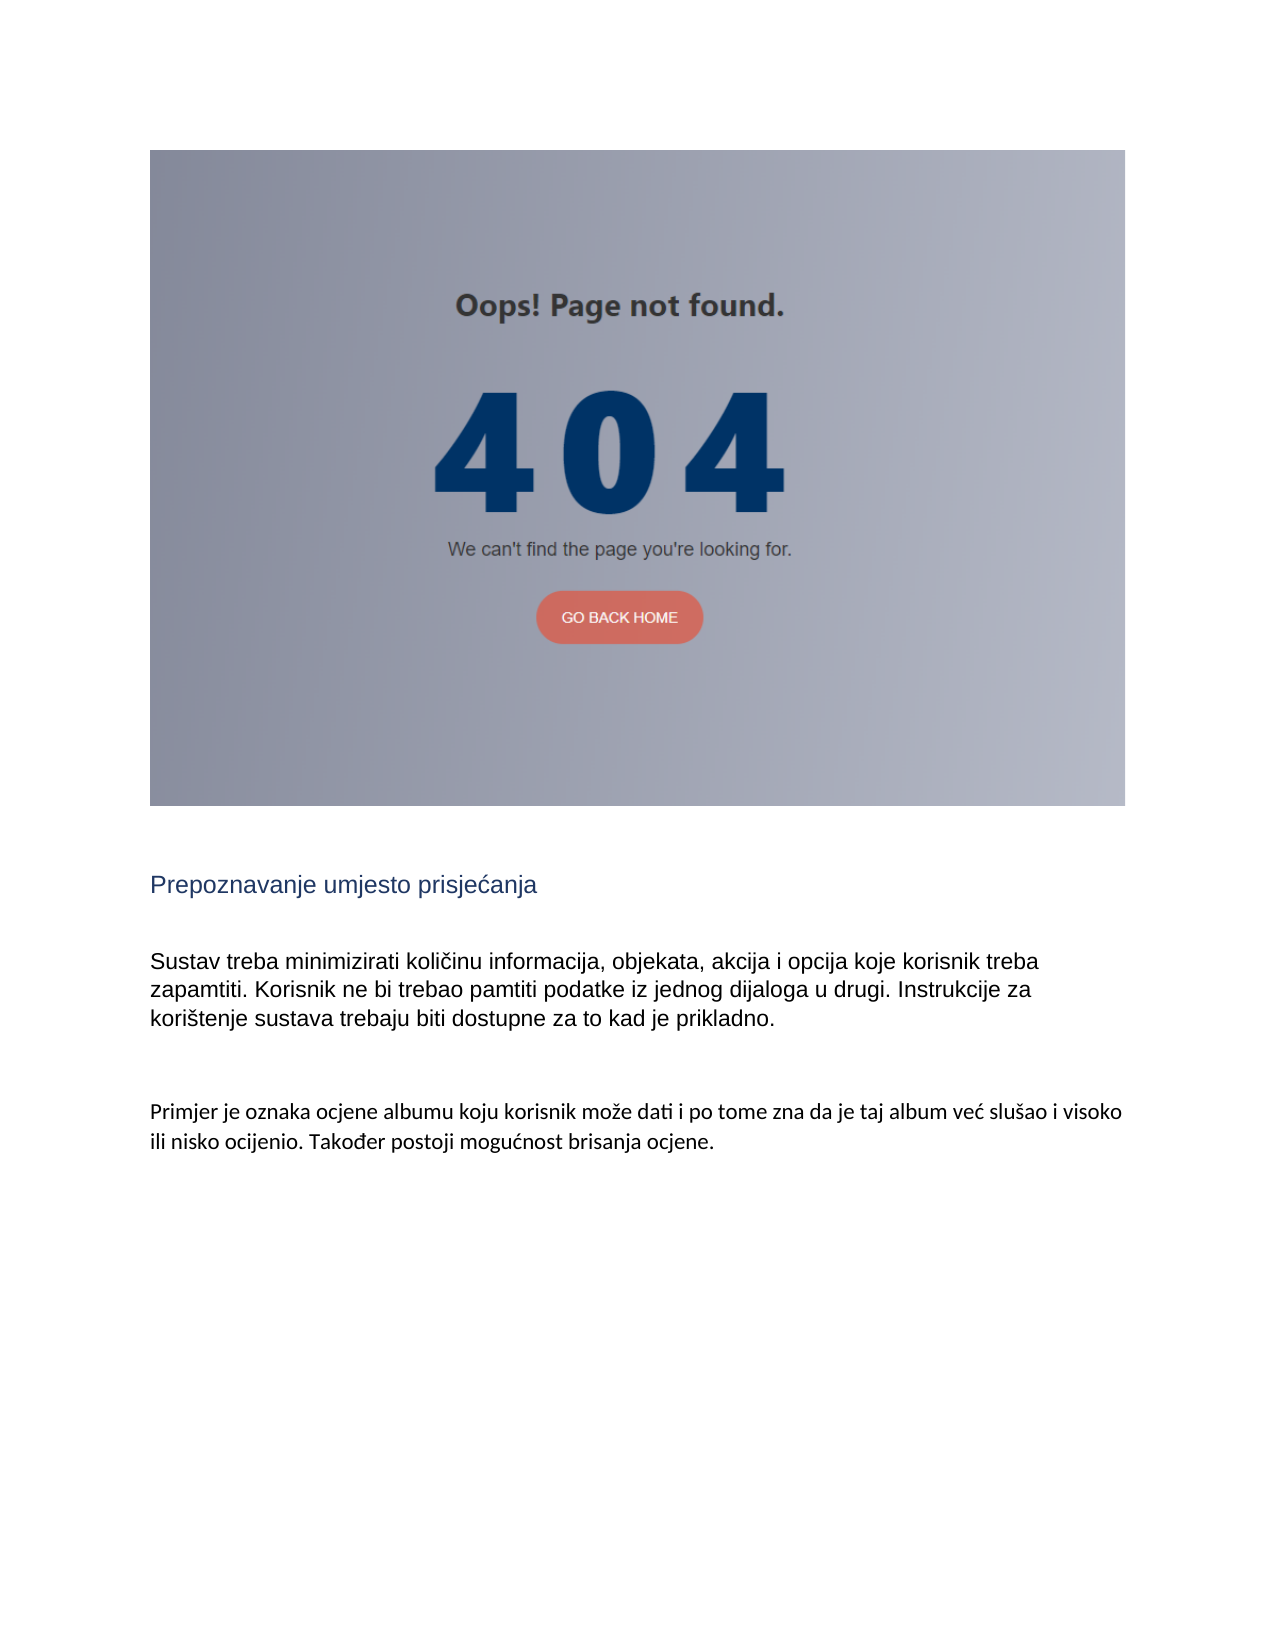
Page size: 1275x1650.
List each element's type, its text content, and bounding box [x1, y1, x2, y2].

picture [150, 150, 1125, 806]
text Primjer je oznaka ocjene albumu koju korisnik može dati i po tome zna da je taj album već slušao i visoko ili nisko ocijenio. Također postoji mogućnost brisanja ocjene. [150, 1097, 1125, 1155]
text Sustav treba minimizirati količinu informacija, objekata, akcija i opcija koje korisnik treba zapamtiti. Korisnik ne bi trebao pamtiti podatke iz jednog dijaloga u drugi. Instrukcije za korištenje sustava trebaju biti dostupne za to kad je prikladno. [150, 948, 1125, 1031]
subtitle Prepoznavanje umjesto prisjećanja [150, 870, 1125, 899]
